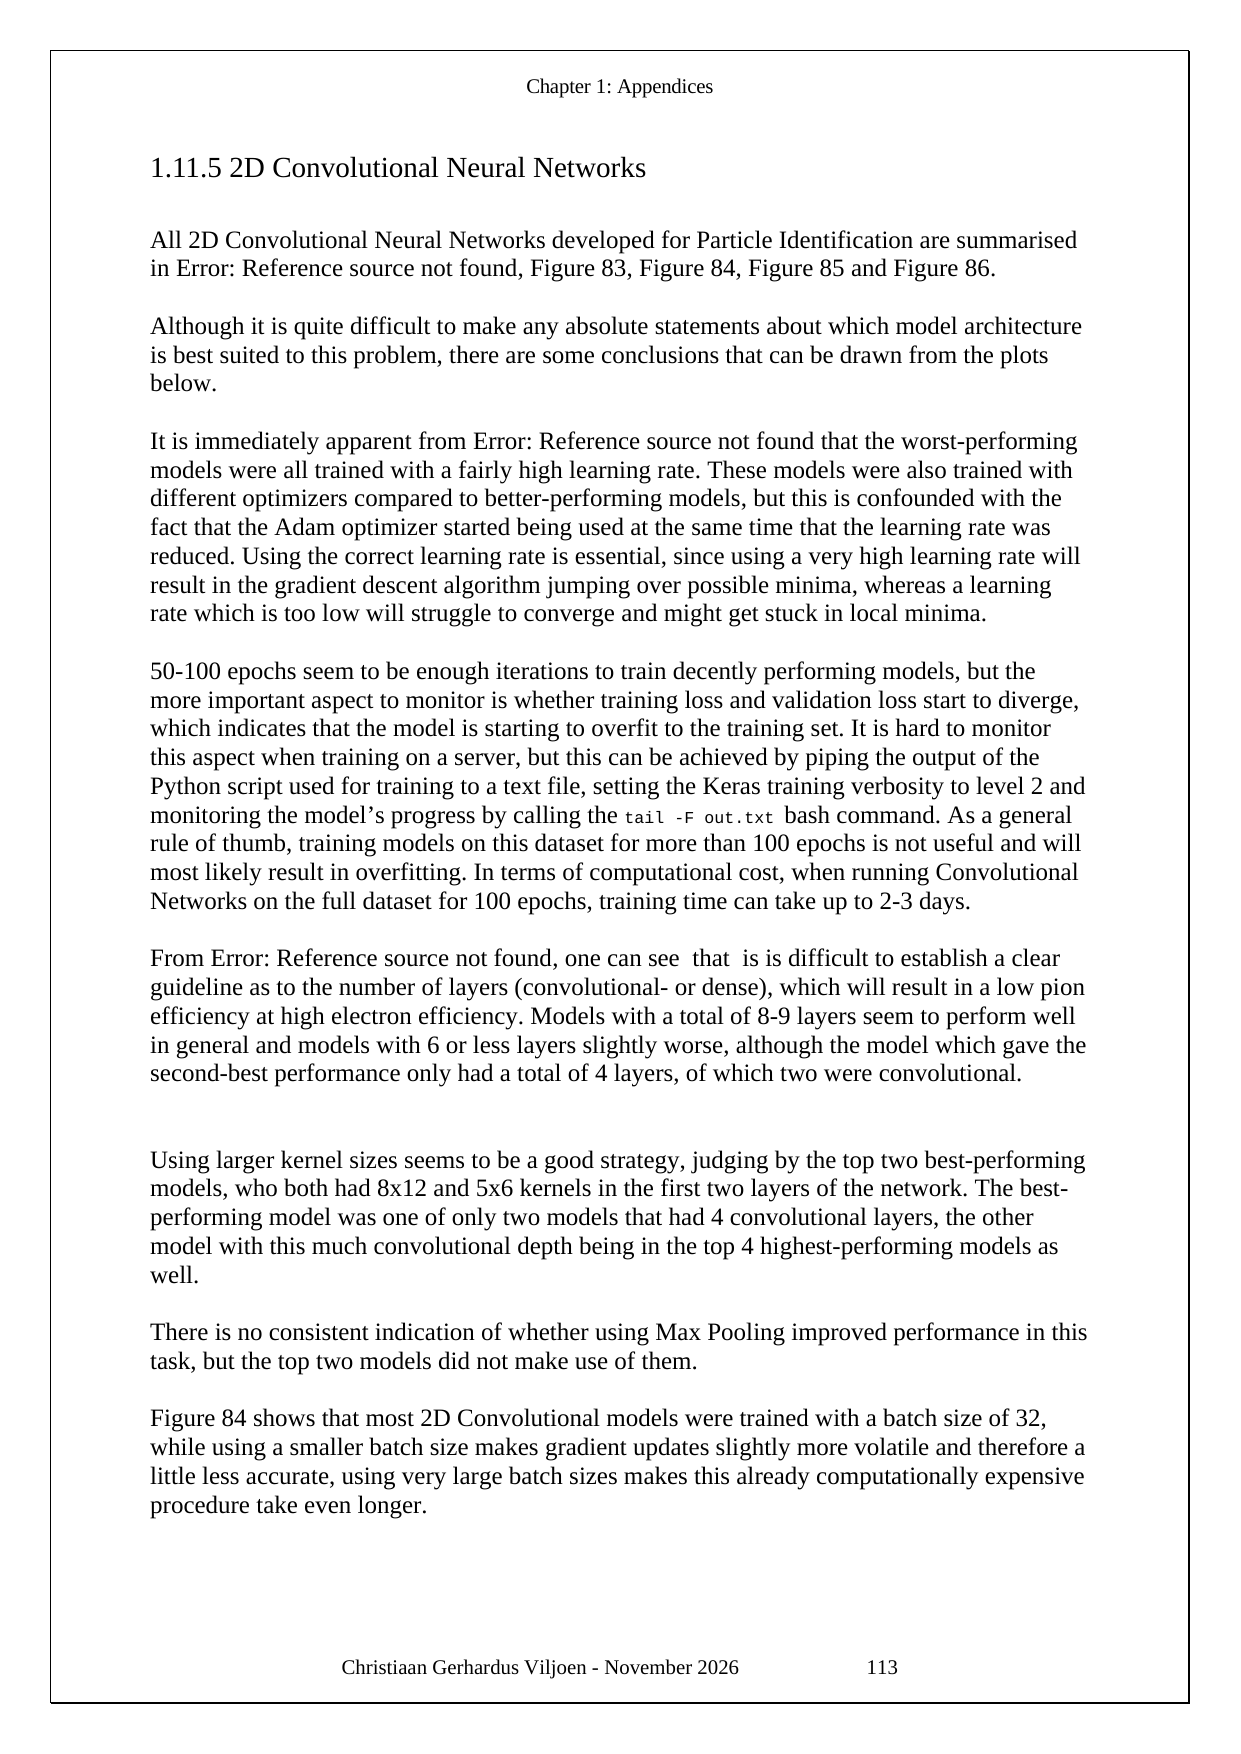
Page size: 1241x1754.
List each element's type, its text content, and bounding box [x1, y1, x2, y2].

text Using larger kernel sizes seems to be a good strategy, judging by the top two best-performing models, who both had 8x12 and 5x6 kernels in the first two layers of the network. The best-performing model was one of only two models that had 4 convolutional layers, the other model with this much convolutional depth being in the top 4 highest-performing models as well. [150, 1145, 1089, 1288]
subtitle 2D Convolutional Neural Networks [150, 150, 1089, 183]
text Although it is quite difficult to make any absolute statements about which model architecture is best suited to this problem, there are some conclusions that can be drawn from the plots below. [150, 311, 1089, 397]
text 50-100 epochs seem to be enough iterations to train decently performing models, but the more important aspect to monitor is whether training loss and validation loss start to diverge, which indicates that the model is starting to overfit to the training set. It is hard to monitor this aspect when training on a server, but this can be achieved by piping the output of the Python script used for training to a text file, setting the Keras training verbosity to level 2 and monitoring the model’s progress by calling the tail -F out.txt bash command. As a general rule of thumb, training models on this dataset for more than 100 epochs is not useful and will most likely result in overfitting. In terms of computational cost, when running Convolutional Networks on the full dataset for 100 epochs, training time can take up to 2-3 days. [150, 656, 1089, 915]
text There is no consistent indication of whether using Max Pooling improved performance in this task, but the top two models did not make use of them. [150, 1317, 1089, 1375]
